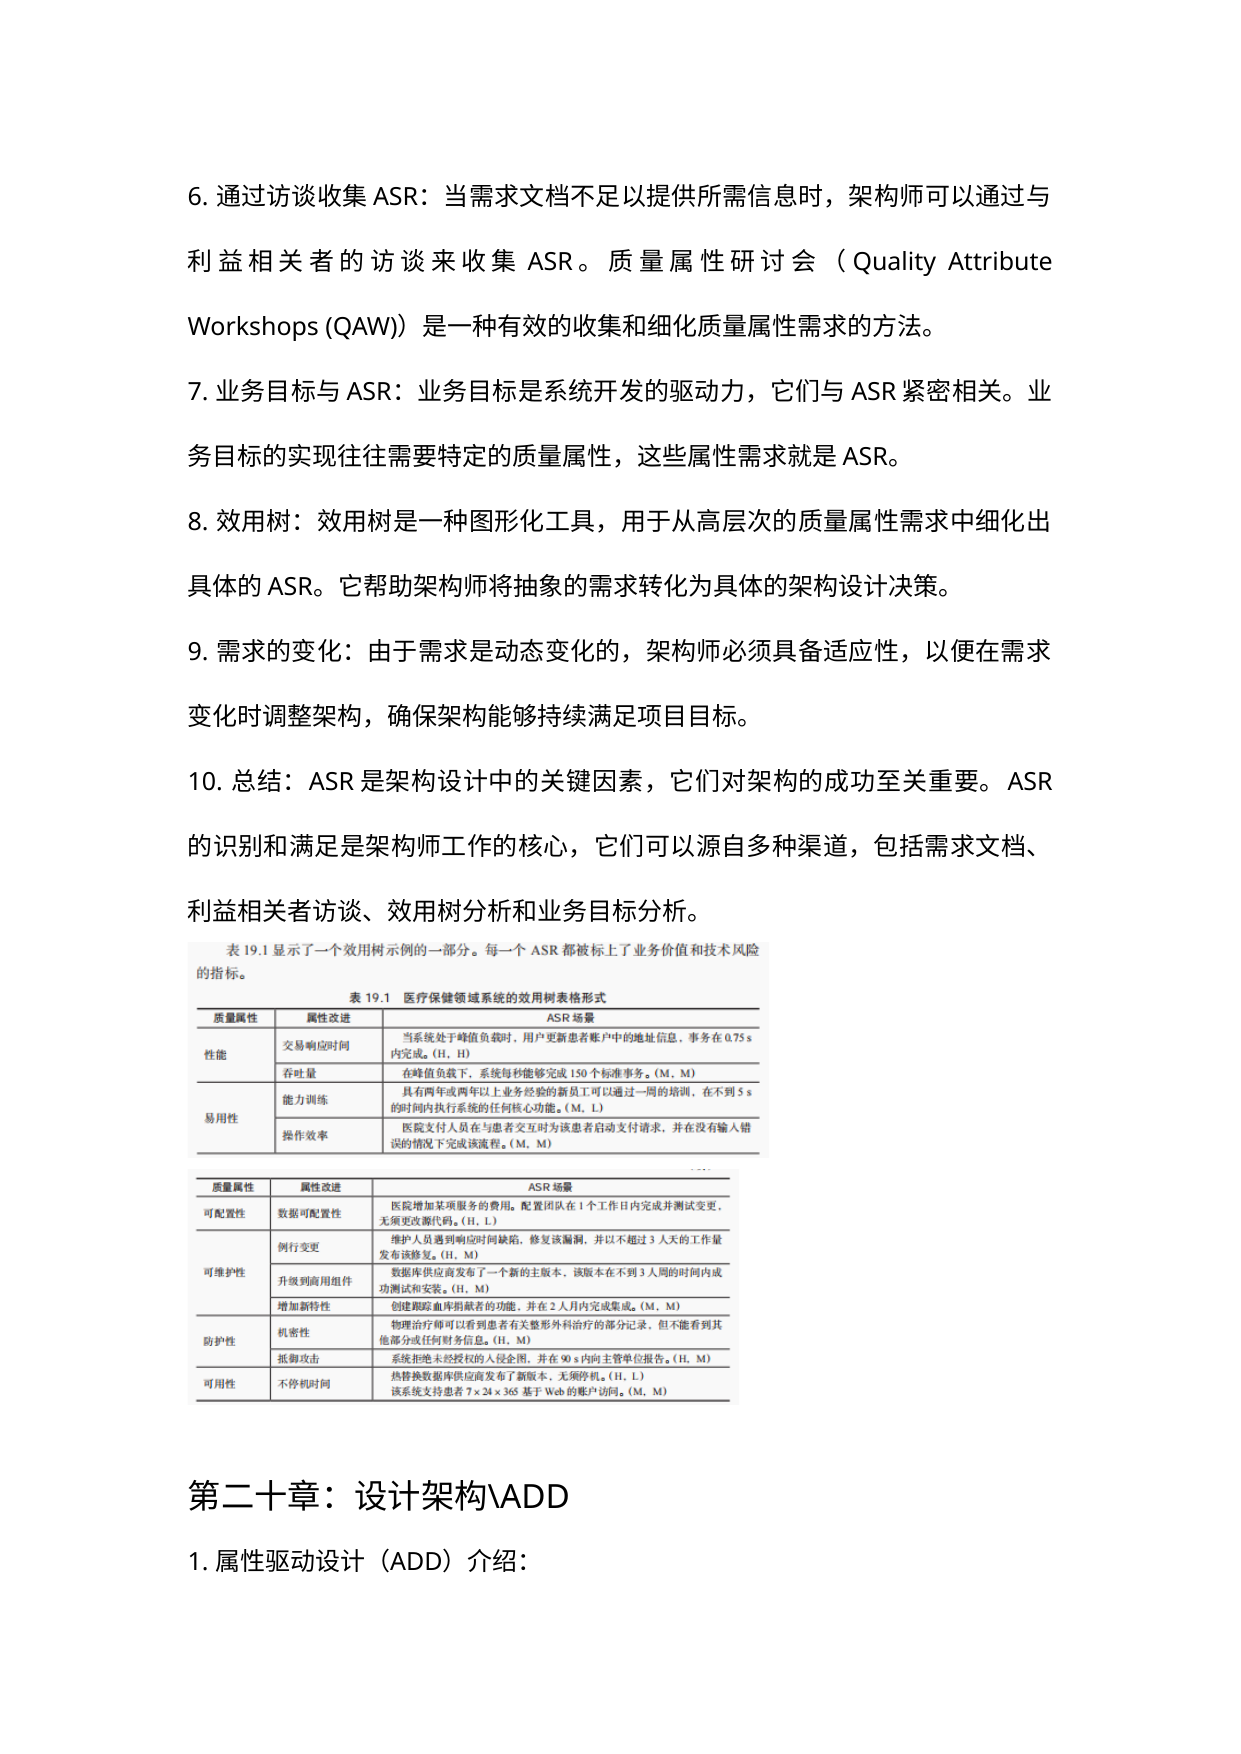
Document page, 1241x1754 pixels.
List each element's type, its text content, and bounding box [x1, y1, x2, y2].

picture [187, 942, 770, 1158]
text 7. 业务目标与ASR：业务目标是系统开发的驱动力，它们与ASR紧密相关。业务目标的实现往往需要特定的质量属性，这些属性需求就是ASR。 [187, 357, 1053, 487]
text 6. 通过访谈收集ASR：当需求文档不足以提供所需信息时，架构师可以通过与利益相关者的访谈来收集ASR。质量属性研讨会（Quality Attribute Workshops (QAW)）是一种有效的收集和细化质量属性需求的方法。 [187, 162, 1053, 357]
text 1. 属性驱动设计（ADD）介绍： [187, 1527, 1053, 1592]
text 第二十章：设计架构\ADD [187, 1462, 1053, 1527]
picture [187, 1169, 740, 1405]
text 8. 效用树：效用树是一种图形化工具，用于从高层次的质量属性需求中细化出具体的ASR。它帮助架构师将抽象的需求转化为具体的架构设计决策。 [187, 487, 1053, 617]
text 9. 需求的变化：由于需求是动态变化的，架构师必须具备适应性，以便在需求变化时调整架构，确保架构能够持续满足项目目标。 [187, 617, 1053, 747]
text 10. 总结：ASR是架构设计中的关键因素，它们对架构的成功至关重要。ASR的识别和满足是架构师工作的核心，它们可以源自多种渠道，包括需求文档、利益相关者访谈、效用树分析和业务目标分析。 [187, 747, 1053, 942]
